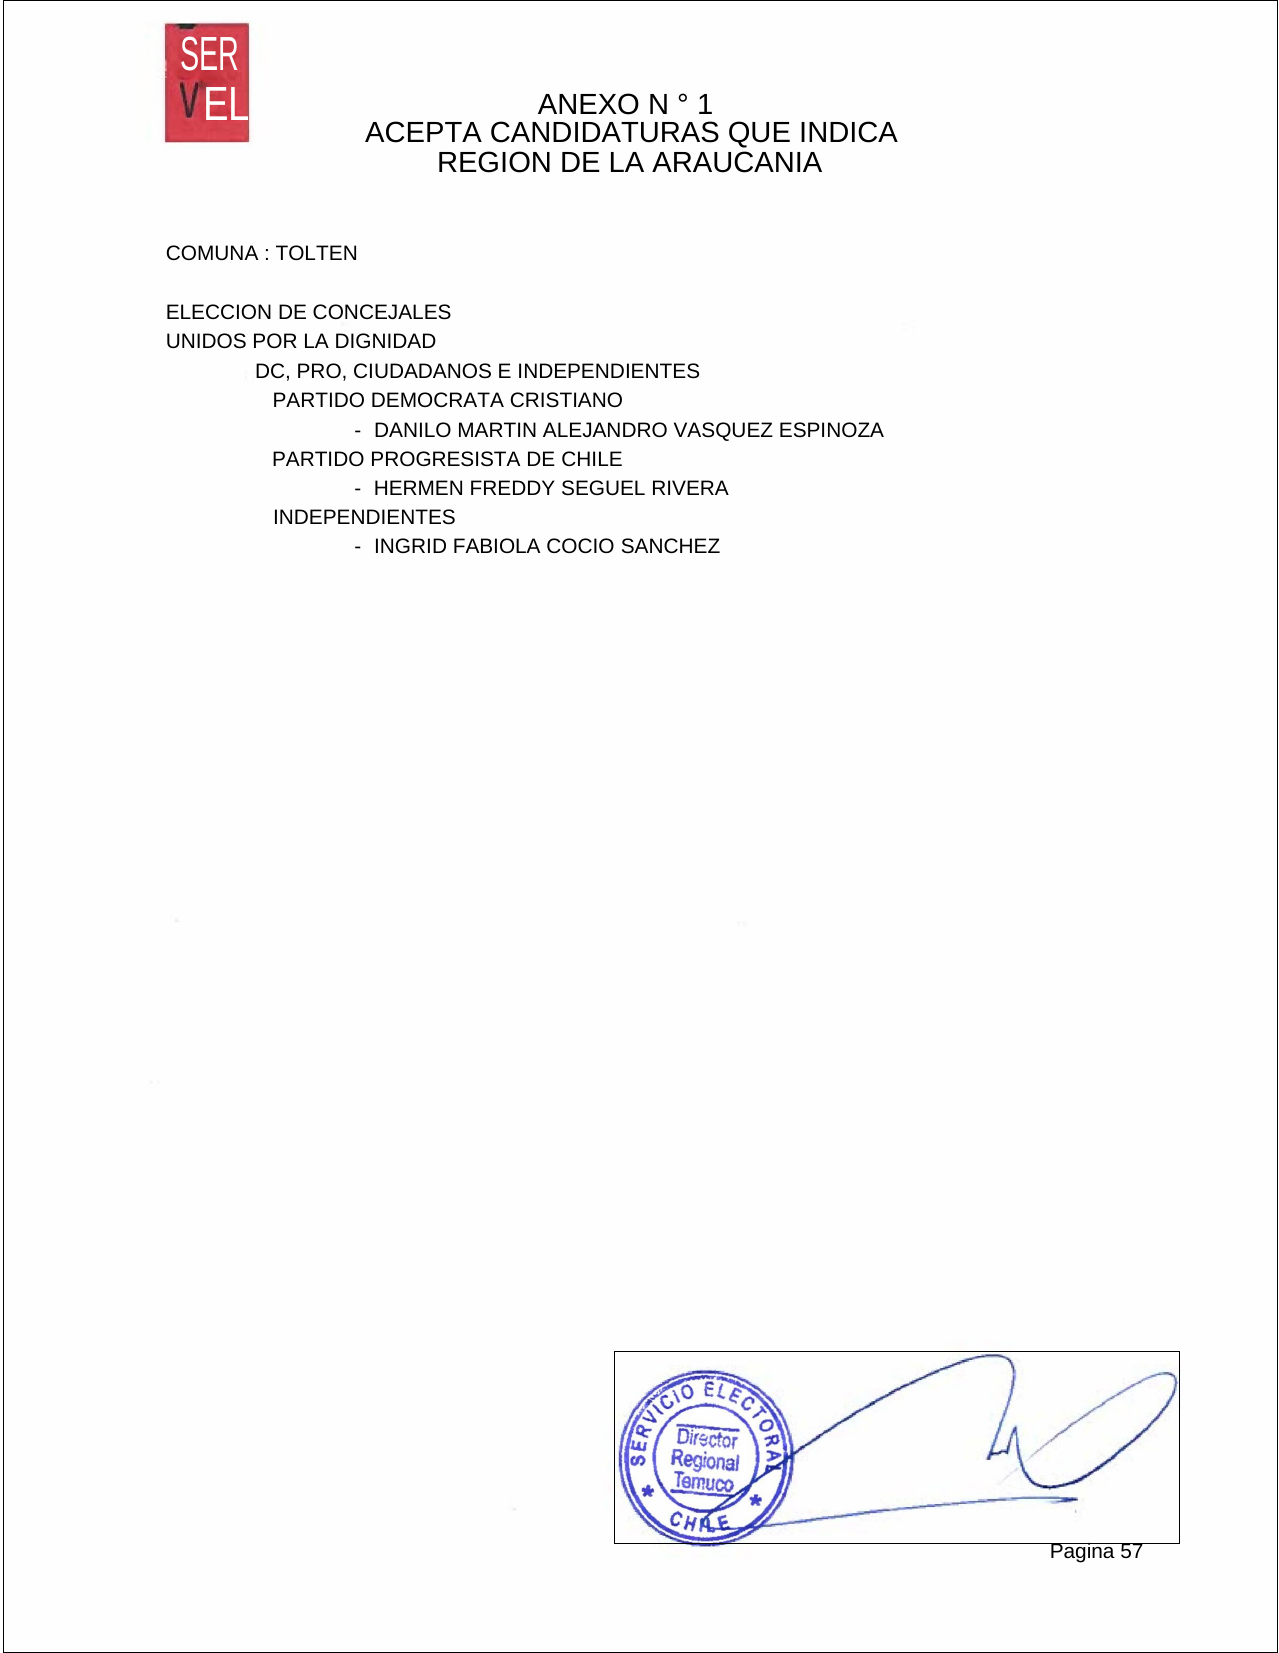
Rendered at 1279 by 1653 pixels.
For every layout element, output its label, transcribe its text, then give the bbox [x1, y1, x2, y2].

picture [4, 1, 1277, 1652]
text ACEPTA CANDIDATURAS QUE INDICA [740, 122, 900, 147]
text EL ANEXO N ° 1 [203, 80, 1155, 122]
text Pagina 57 [154, 1539, 1143, 1563]
text ELECCION DE CONCEJALES UNIDOS POR LA DIGNIDAD [166, 300, 454, 353]
subtitle SER [180, 32, 1155, 80]
text COMUNA : TOLTEN [166, 241, 1155, 265]
list INGRID FABIOLA COCIO SANCHEZ [354, 534, 1155, 558]
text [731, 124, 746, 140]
text REGION DE LA ARAUCANIA [360, 147, 899, 178]
list HERMEN FREDDY SEGUEL RIVERA INDEPENDIENTES [273, 476, 729, 529]
list DANILO MARTIN ALEJANDRO VASQUEZ ESPINOZA PARTIDO PROGRESISTA DE CHILE [272, 418, 885, 470]
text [255, 358, 702, 412]
text ACEPTA CANDIDATURAS QUE INDICA [363, 122, 740, 147]
